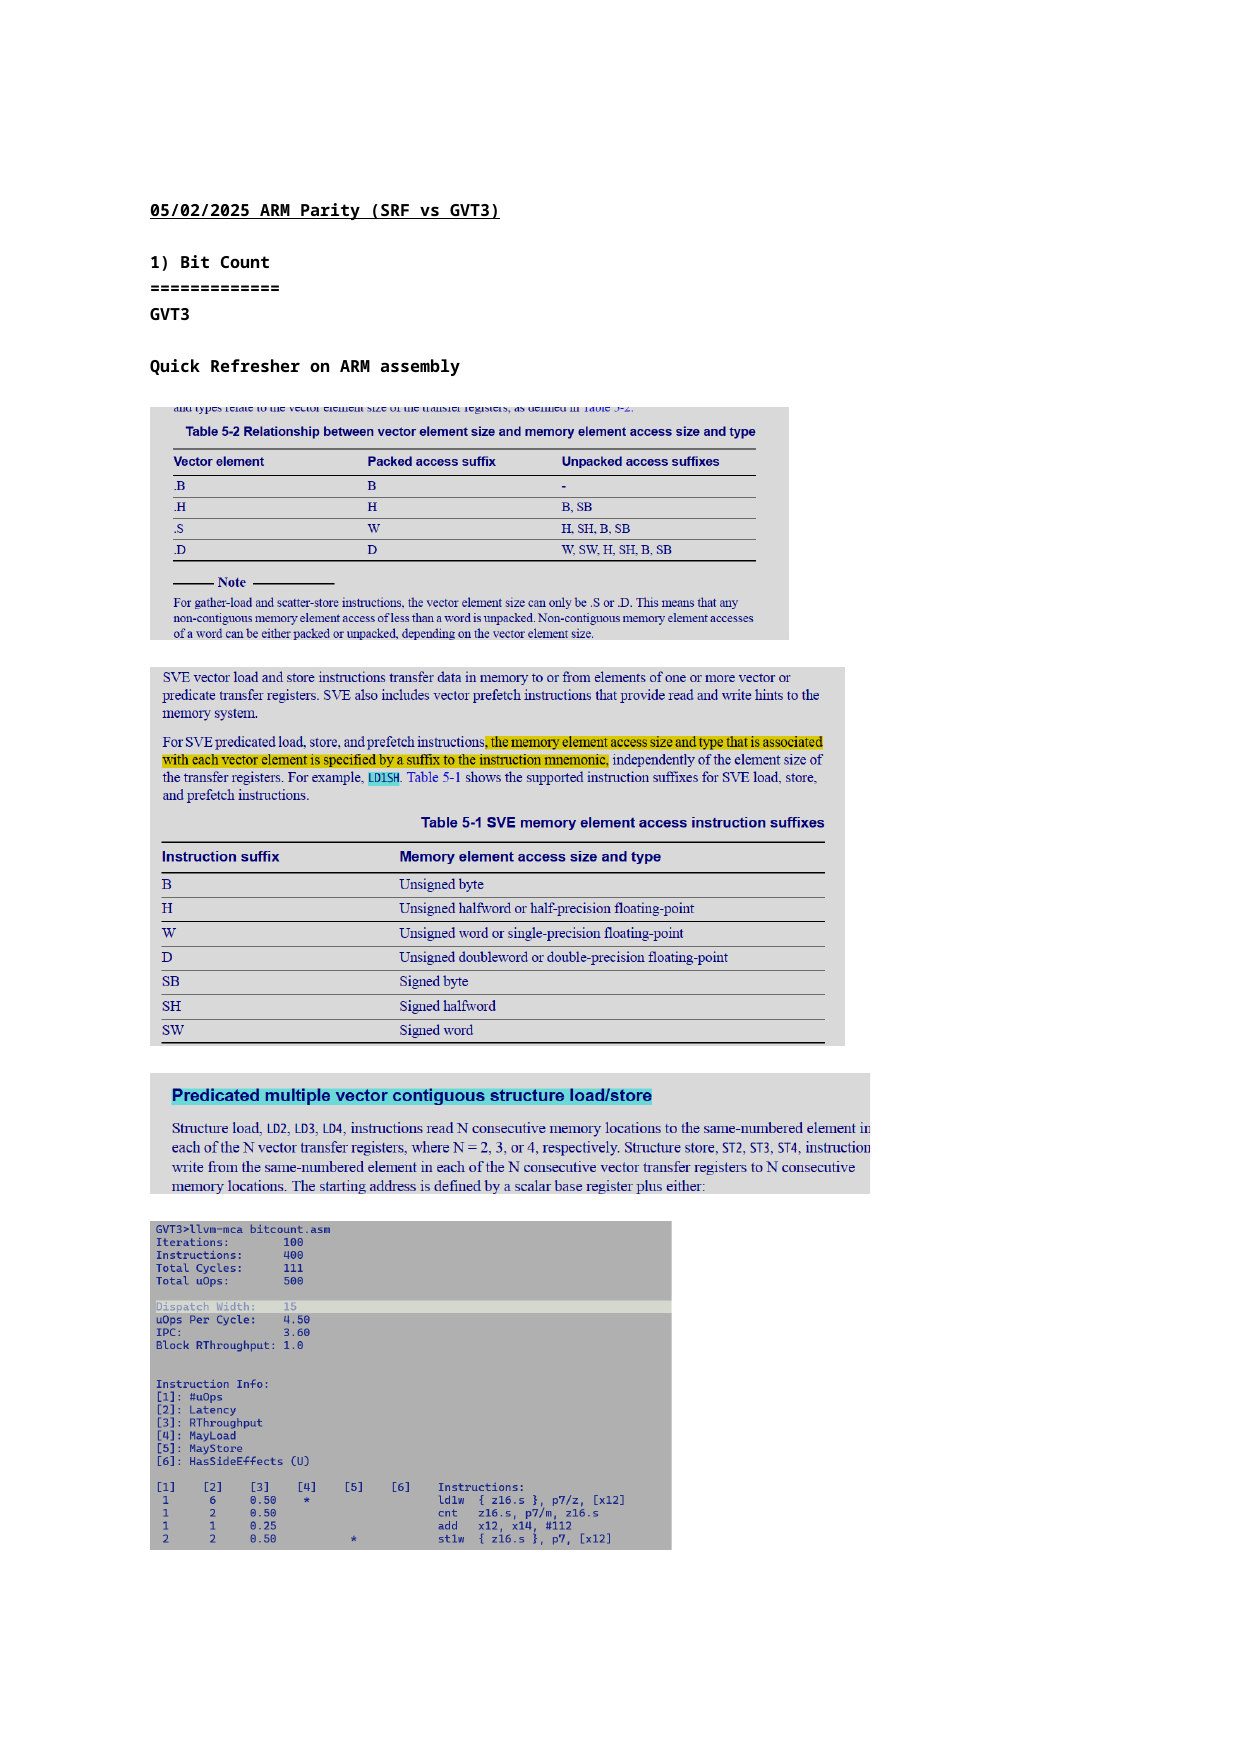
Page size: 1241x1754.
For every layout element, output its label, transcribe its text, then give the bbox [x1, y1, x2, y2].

picture [150, 1073, 871, 1194]
text 1) Bit Count [150, 251, 1090, 274]
picture [150, 407, 789, 640]
picture [150, 667, 845, 1046]
text GVT3 [150, 303, 1090, 326]
text ============= [150, 277, 1090, 300]
text Quick Refresher on ARM assembly [150, 355, 1090, 378]
text 05/02/2025 ARM Parity (SRF vs GVT3) [150, 199, 1090, 222]
picture [150, 1221, 672, 1550]
